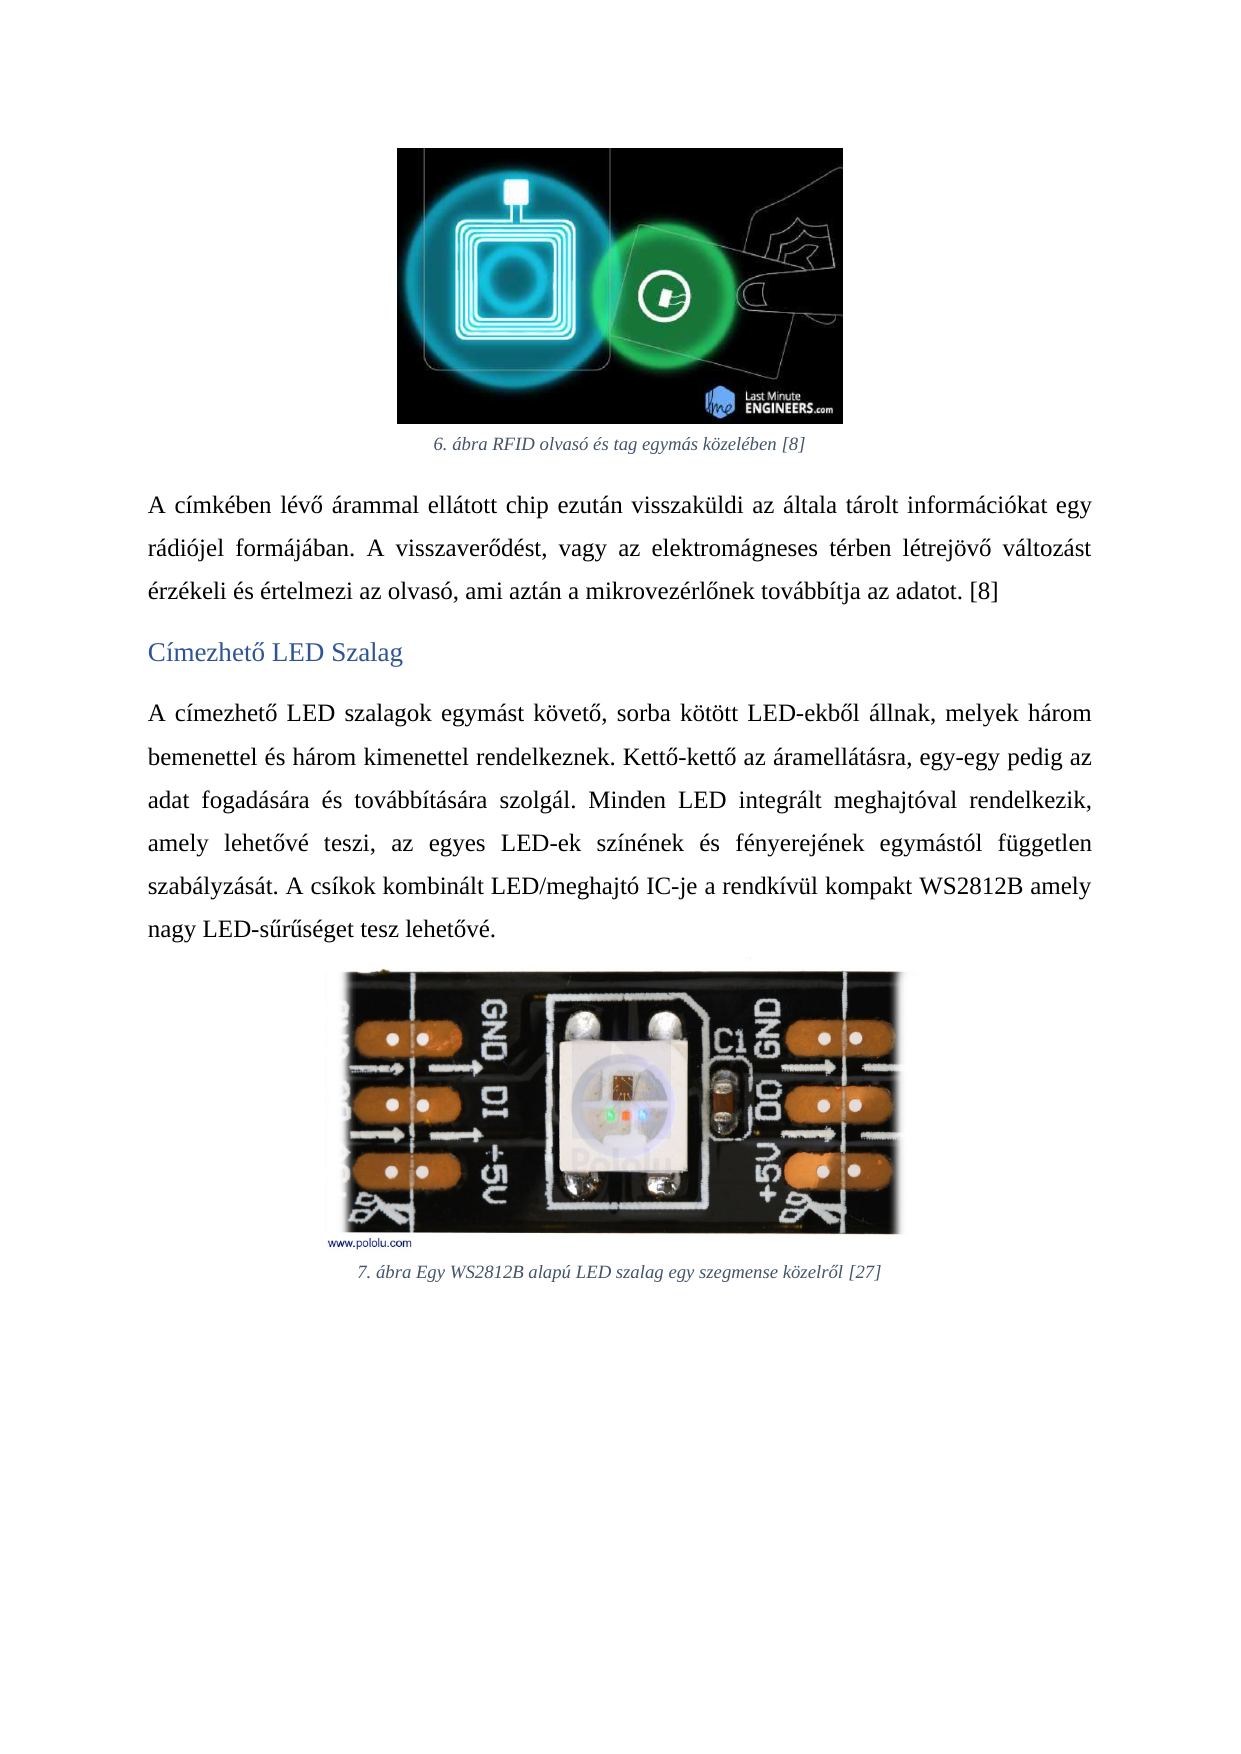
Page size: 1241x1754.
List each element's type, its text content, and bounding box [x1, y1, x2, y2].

text A címezhető LED szalagok egymást követő, sorba kötött LED-ekből állnak, melyek három bemenettel és három kimenettel rendelkeznek. Kettő-kettő az áramellátásra, egy-egy pedig az adat fogadására és továbbítására szolgál. Minden LED integrált meghajtóval rendelkezik, amely lehetővé teszi, az egyes LED-ek színének és fényerejének egymástól független szabályzását. A csíkok kombinált LED/meghajtó IC-je a rendkívül kompakt WS2812B amely nagy LED-sűrűséget tesz lehetővé. [148, 698, 1093, 943]
text Címezhető LED Szalag [148, 636, 1093, 667]
picture [325, 956, 916, 1252]
picture [397, 147, 843, 424]
